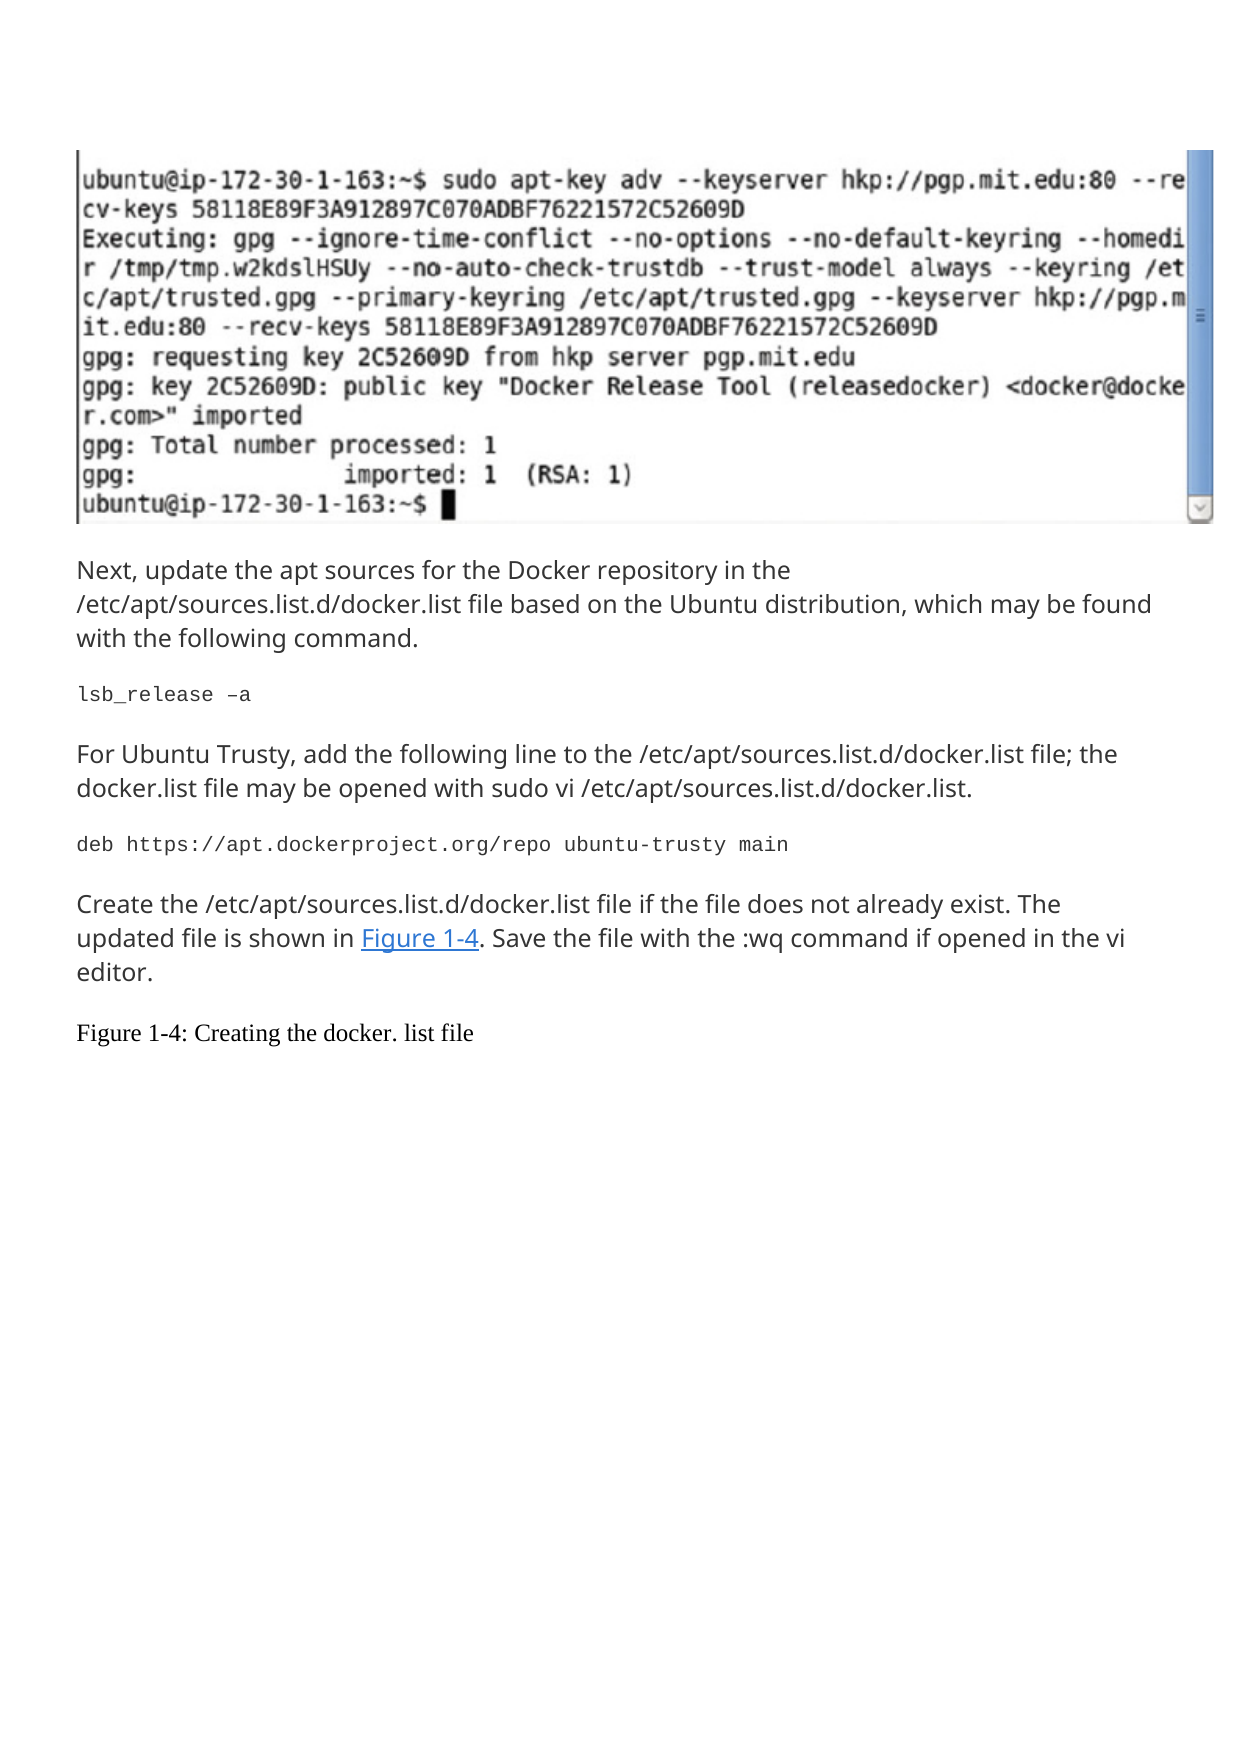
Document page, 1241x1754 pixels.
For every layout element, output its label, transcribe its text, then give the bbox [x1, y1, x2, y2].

text Next, update the apt sources for the Docker repository in the /etc/apt/sources.list.d/docker.list file based on the Ubuntu distribution, which may be found with the following command. [76, 552, 1167, 654]
text lsb_release –a [76, 684, 1167, 707]
picture [76, 150, 1214, 524]
text For Ubuntu Trusty, add the following line to the /etc/apt/sources.list.d/docker.list file; the docker.list file may be opened with sudo vi /etc/apt/sources.list.d/docker.list. [76, 737, 1167, 805]
text Create the /etc/apt/sources.list.d/docker.list file if the file does not already exist. The updated file is shown in Figure 1-4. Save the file with the :wq command if opened in the vi editor. [76, 887, 1167, 989]
text Figure 1-4: Creating the docker. list file [76, 1018, 1167, 1047]
text deb https://apt.dockerproject.org/repo ubuntu-trusty main [76, 834, 1167, 857]
